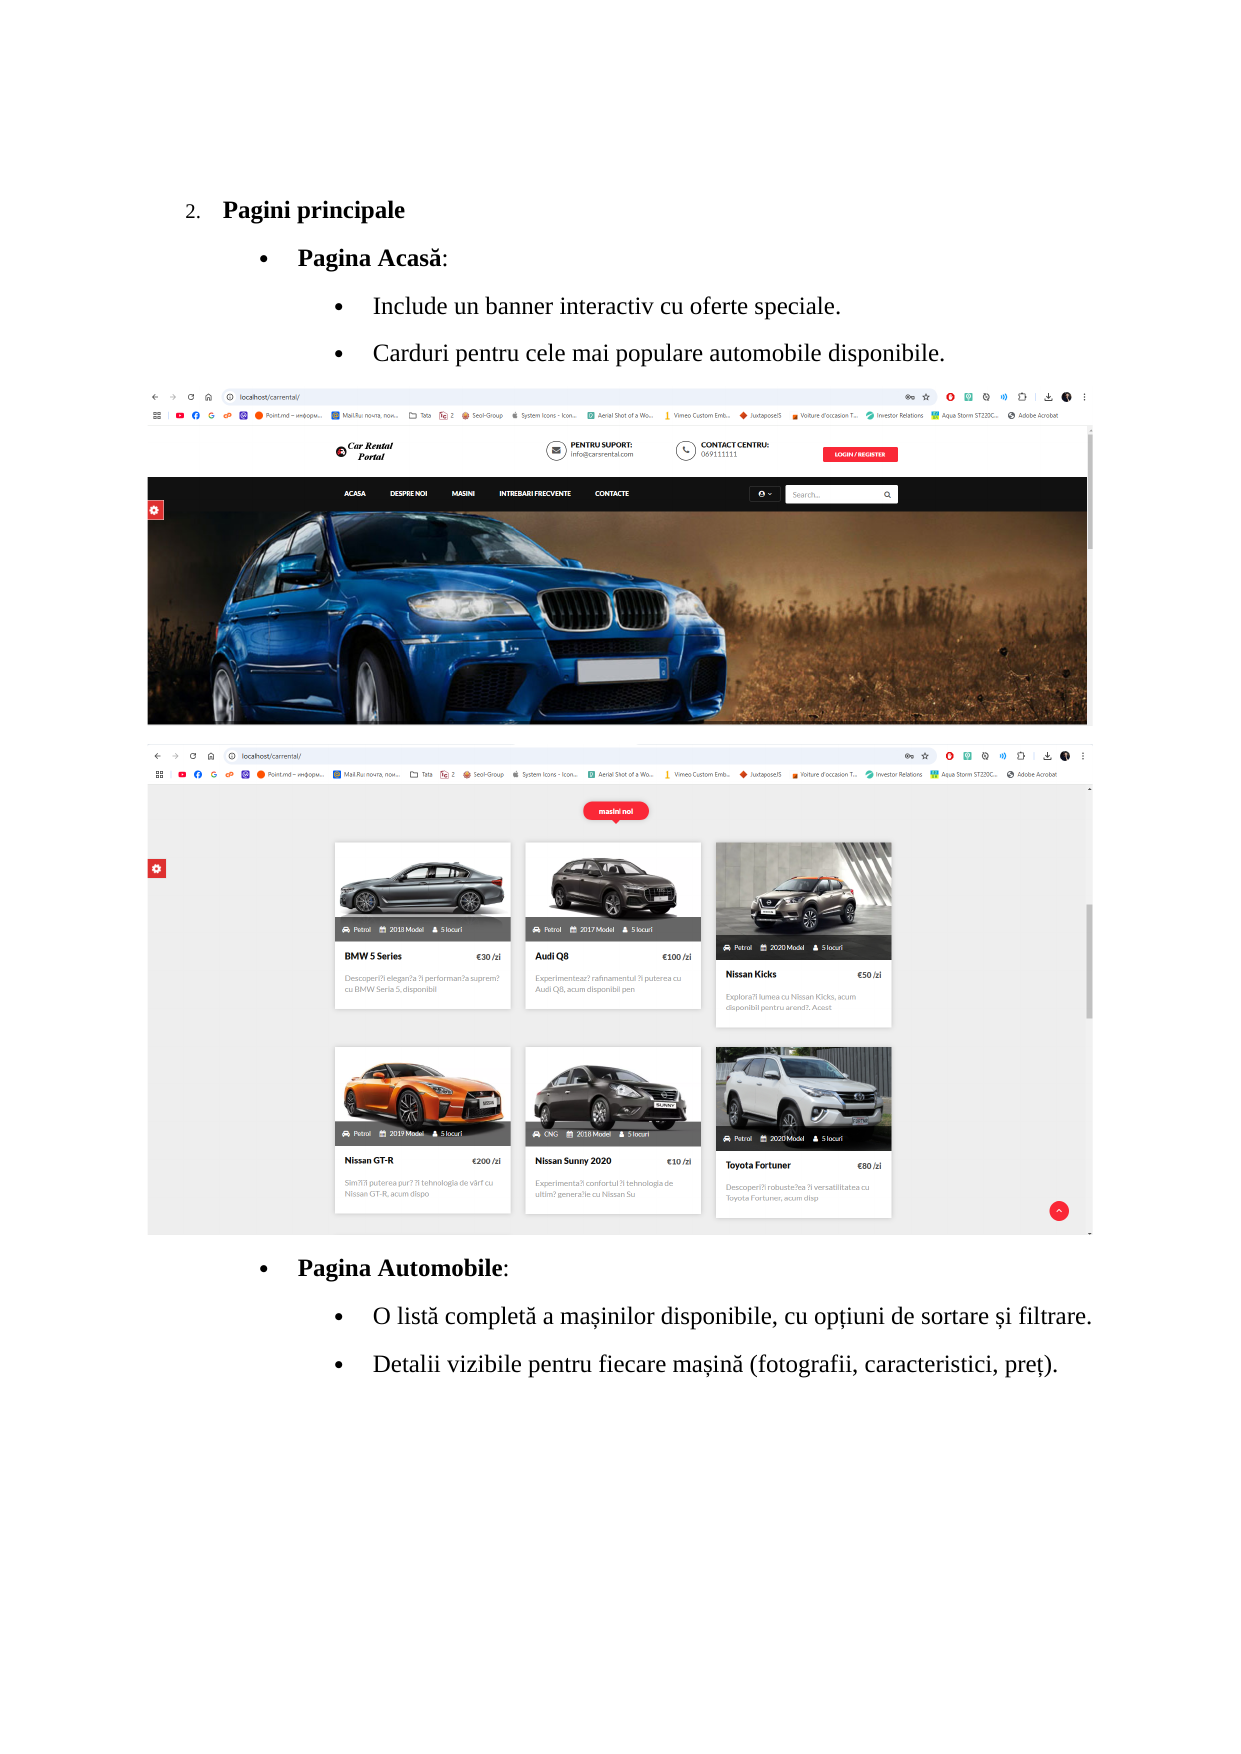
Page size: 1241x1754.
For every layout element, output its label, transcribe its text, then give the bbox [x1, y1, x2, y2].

list Include un banner interactiv cu oferte speciale. [335, 291, 1093, 319]
list O listă completă a mașinilor disponibile, cu opțiuni de sortare și filtrare. [335, 1301, 1093, 1330]
list Carduri pentru cele mai populare automobile disponibile. [335, 338, 1093, 367]
list Detalii vizibile pentru fiecare mașină (fotografii, caracteristici, preț). [335, 1349, 1093, 1378]
picture [147, 386, 1093, 726]
list Pagina Acasă: [260, 243, 1093, 272]
list Pagini principale [185, 195, 1093, 224]
list Pagina Automobile: [260, 1253, 1093, 1282]
picture [147, 744, 1093, 1235]
